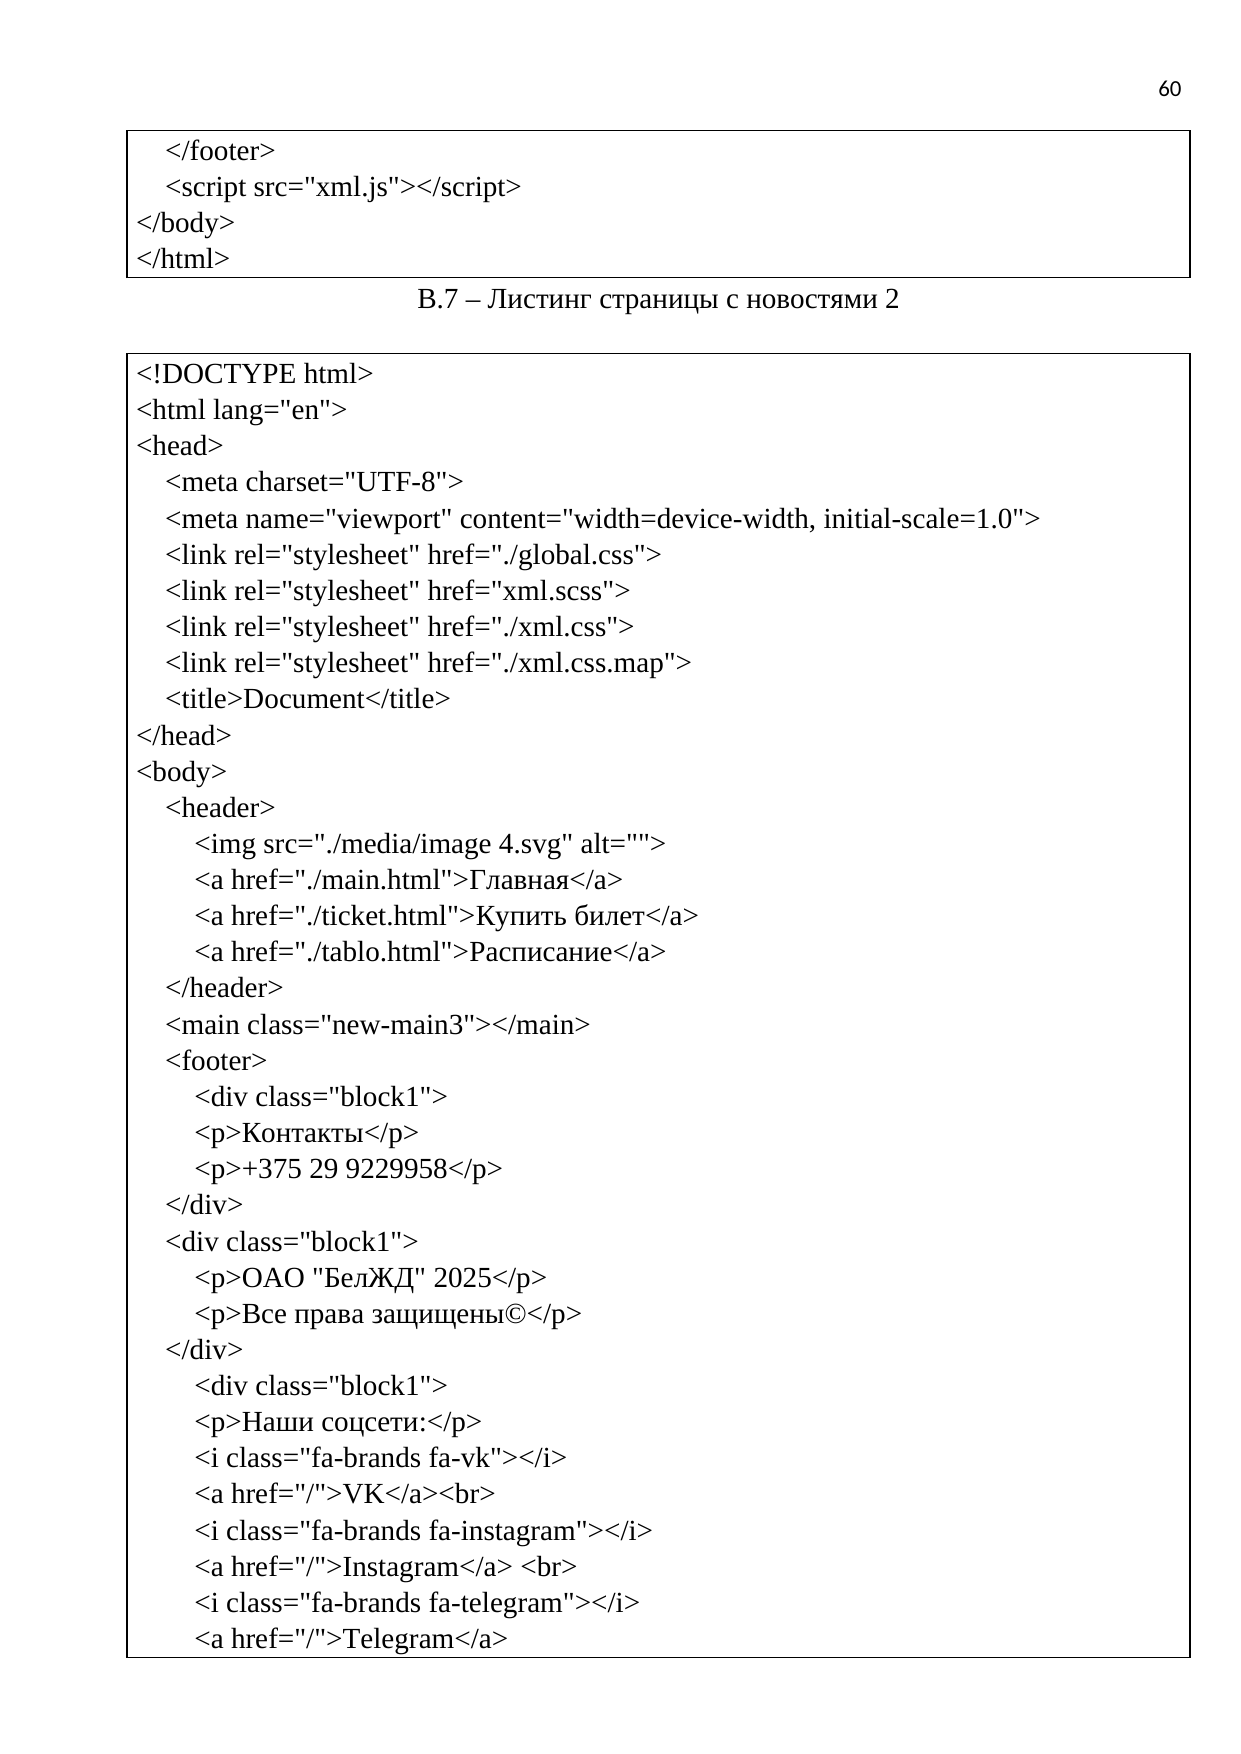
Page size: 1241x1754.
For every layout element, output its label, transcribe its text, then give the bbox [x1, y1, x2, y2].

text <link rel="stylesheet" href="xml.scss"> [128, 570, 1189, 606]
text <div class="block1"> [128, 1076, 1189, 1112]
text В.7 – Листинг страницы с новостями 2 [136, 281, 1181, 314]
text <i class="fa-brands fa-vk"></i> [128, 1437, 1189, 1473]
text <div class="block1"> [128, 1365, 1189, 1401]
text <a href="./main.html">Главная</a> [128, 859, 1189, 895]
text <a href="/">Telegram</a> [128, 1618, 1189, 1657]
text </div> [128, 1329, 1189, 1365]
text <a href="/">Instagram</a> <br> [128, 1546, 1189, 1582]
text <link rel="stylesheet" href="./xml.css"> [128, 606, 1189, 642]
text <div class="block1"> [128, 1221, 1189, 1257]
text <main class="new-main3"></main> [128, 1004, 1189, 1040]
text <a href="./ticket.html">Купить билет</a> [128, 895, 1189, 931]
text <p>Наши соцсети:</p> [128, 1401, 1189, 1437]
text <p>+375 29 9229958</p> [128, 1148, 1189, 1184]
text <html lang="en"> [128, 389, 1189, 425]
text </html> [128, 238, 1189, 277]
text <footer> [128, 1040, 1189, 1076]
text <p>Все права защищены©</p> [128, 1293, 1189, 1329]
text <img src="./media/image 4.svg" alt=""> [128, 823, 1189, 859]
text <body> [128, 751, 1189, 787]
text </div> [128, 1184, 1189, 1221]
text <link rel="stylesheet" href="./xml.css.map"> [128, 642, 1189, 678]
text </header> [128, 967, 1189, 1004]
text <link rel="stylesheet" href="./global.css"> [128, 534, 1189, 570]
text </body> [128, 202, 1189, 238]
text <a href="./tablo.html">Расписание</a> [128, 931, 1189, 967]
text <!DOCTYPE html> [128, 354, 1189, 389]
text <meta charset="UTF-8"> [128, 461, 1189, 498]
text <i class="fa-brands fa-telegram"></i> [128, 1582, 1189, 1618]
text <script src="xml.js"></script> [128, 166, 1189, 202]
text <a href="/">VK</a><br> [128, 1473, 1189, 1510]
text <header> [128, 787, 1189, 823]
text <head> [128, 425, 1189, 461]
text </head> [128, 714, 1189, 751]
text <p>Контакты</p> [128, 1112, 1189, 1148]
text <p>ОАО "БелЖД" 2025</p> [128, 1257, 1189, 1293]
text <meta name="viewport" content="width=device-width, initial-scale=1.0"> [128, 498, 1189, 534]
text <i class="fa-brands fa-instagram"></i> [128, 1510, 1189, 1546]
text </footer> [128, 131, 1189, 166]
text <title>Document</title> [128, 678, 1189, 714]
